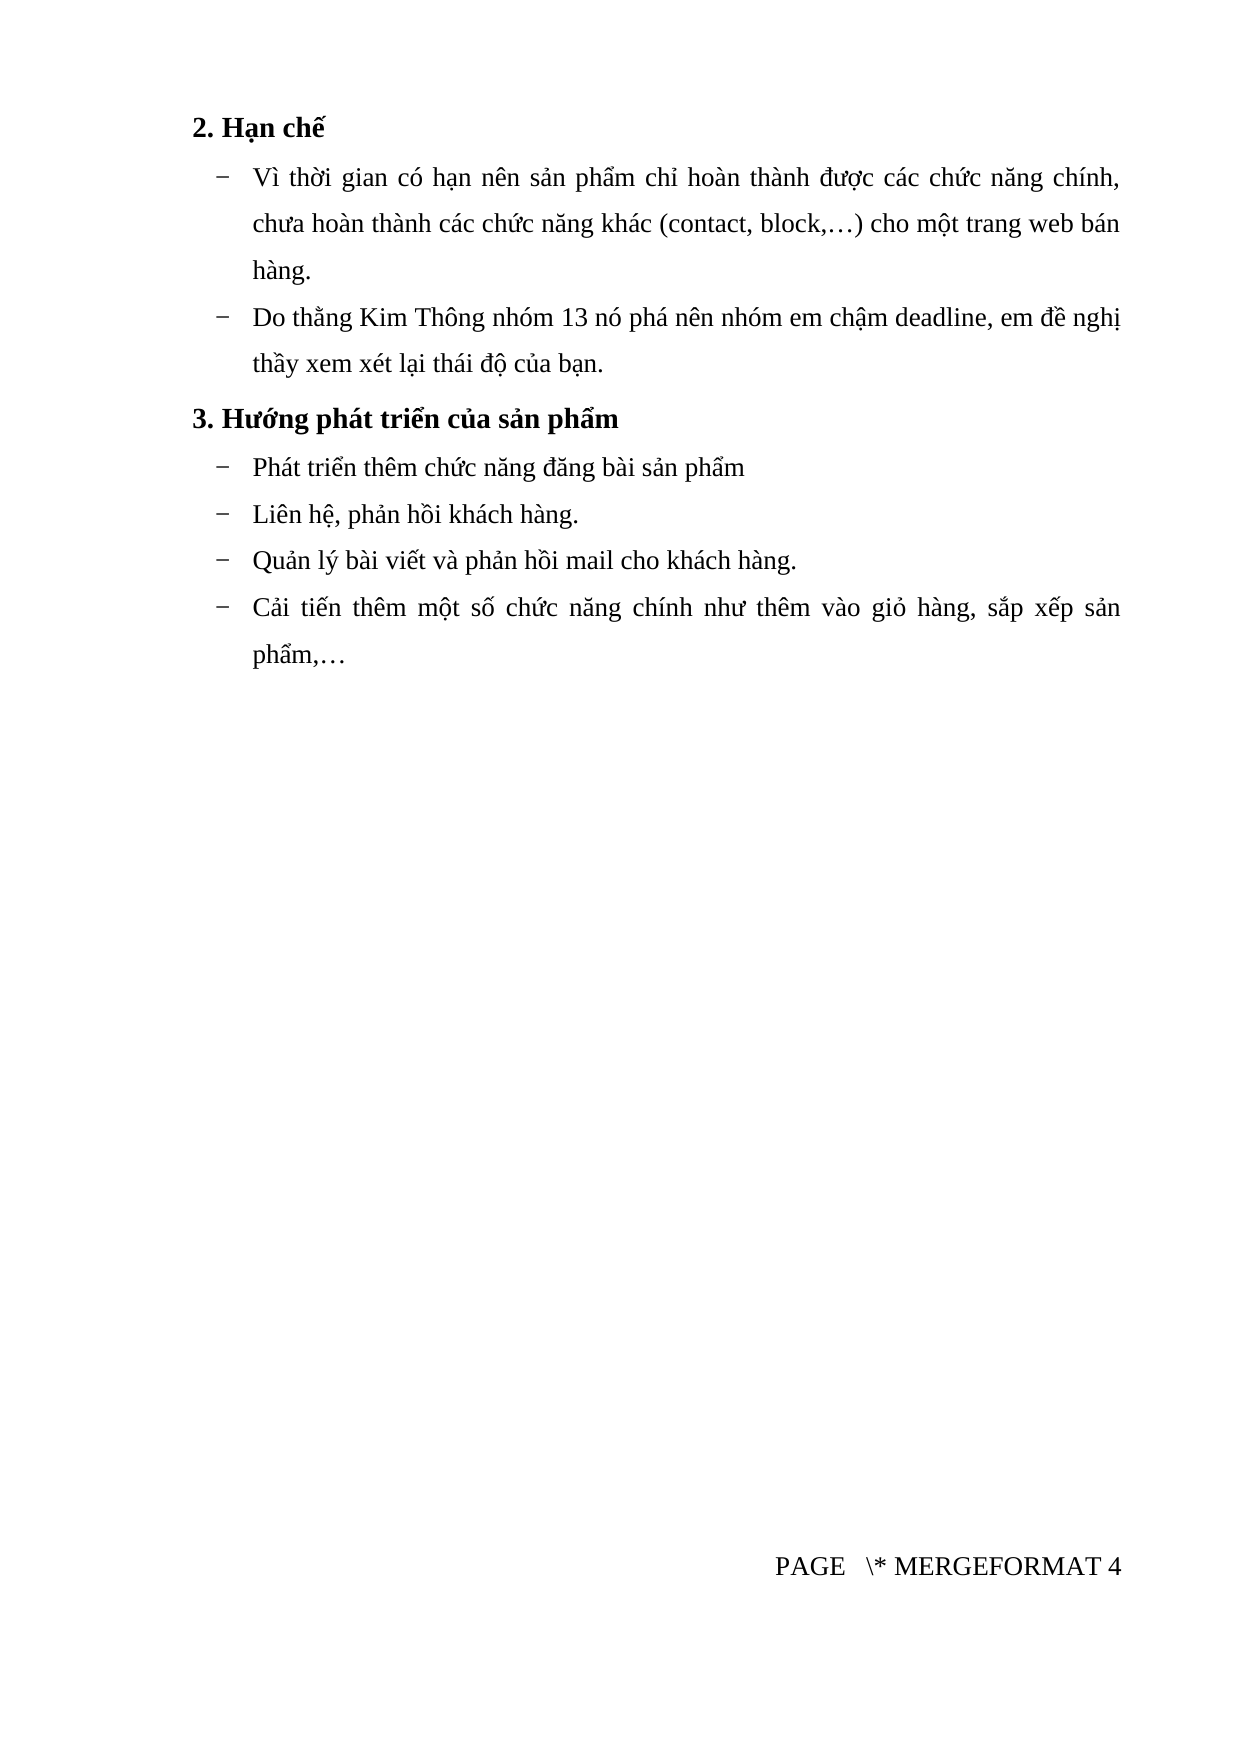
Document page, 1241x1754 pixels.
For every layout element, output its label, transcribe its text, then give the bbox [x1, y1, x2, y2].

list Vì thời gian có hạn nên sản phẩm chỉ hoàn thành được các chức năng chính, chưa hoàn thành các chức năng khác (contact, block,…) cho một trang web bán hàng. [215, 161, 1122, 285]
text Hạn chế [192, 110, 1122, 144]
list Liên hệ, phản hồi khách hàng. [215, 498, 1122, 529]
list Cải tiến thêm một số chức năng chính như thêm vào giỏ hàng, sắp xếp sản phẩm,… [215, 591, 1122, 669]
list Quản lý bài viết và phản hồi mail cho khách hàng. [215, 544, 1122, 576]
list Phát triển thêm chức năng đăng bài sản phẩm [215, 451, 1122, 482]
text Hướng phát triển của sản phẩm [192, 401, 1122, 434]
list Do thằng Kim Thông nhóm 13 nó phá nên nhóm em chậm deadline, em đề nghị thầy xem xét lại thái độ của bạn. [215, 301, 1122, 378]
